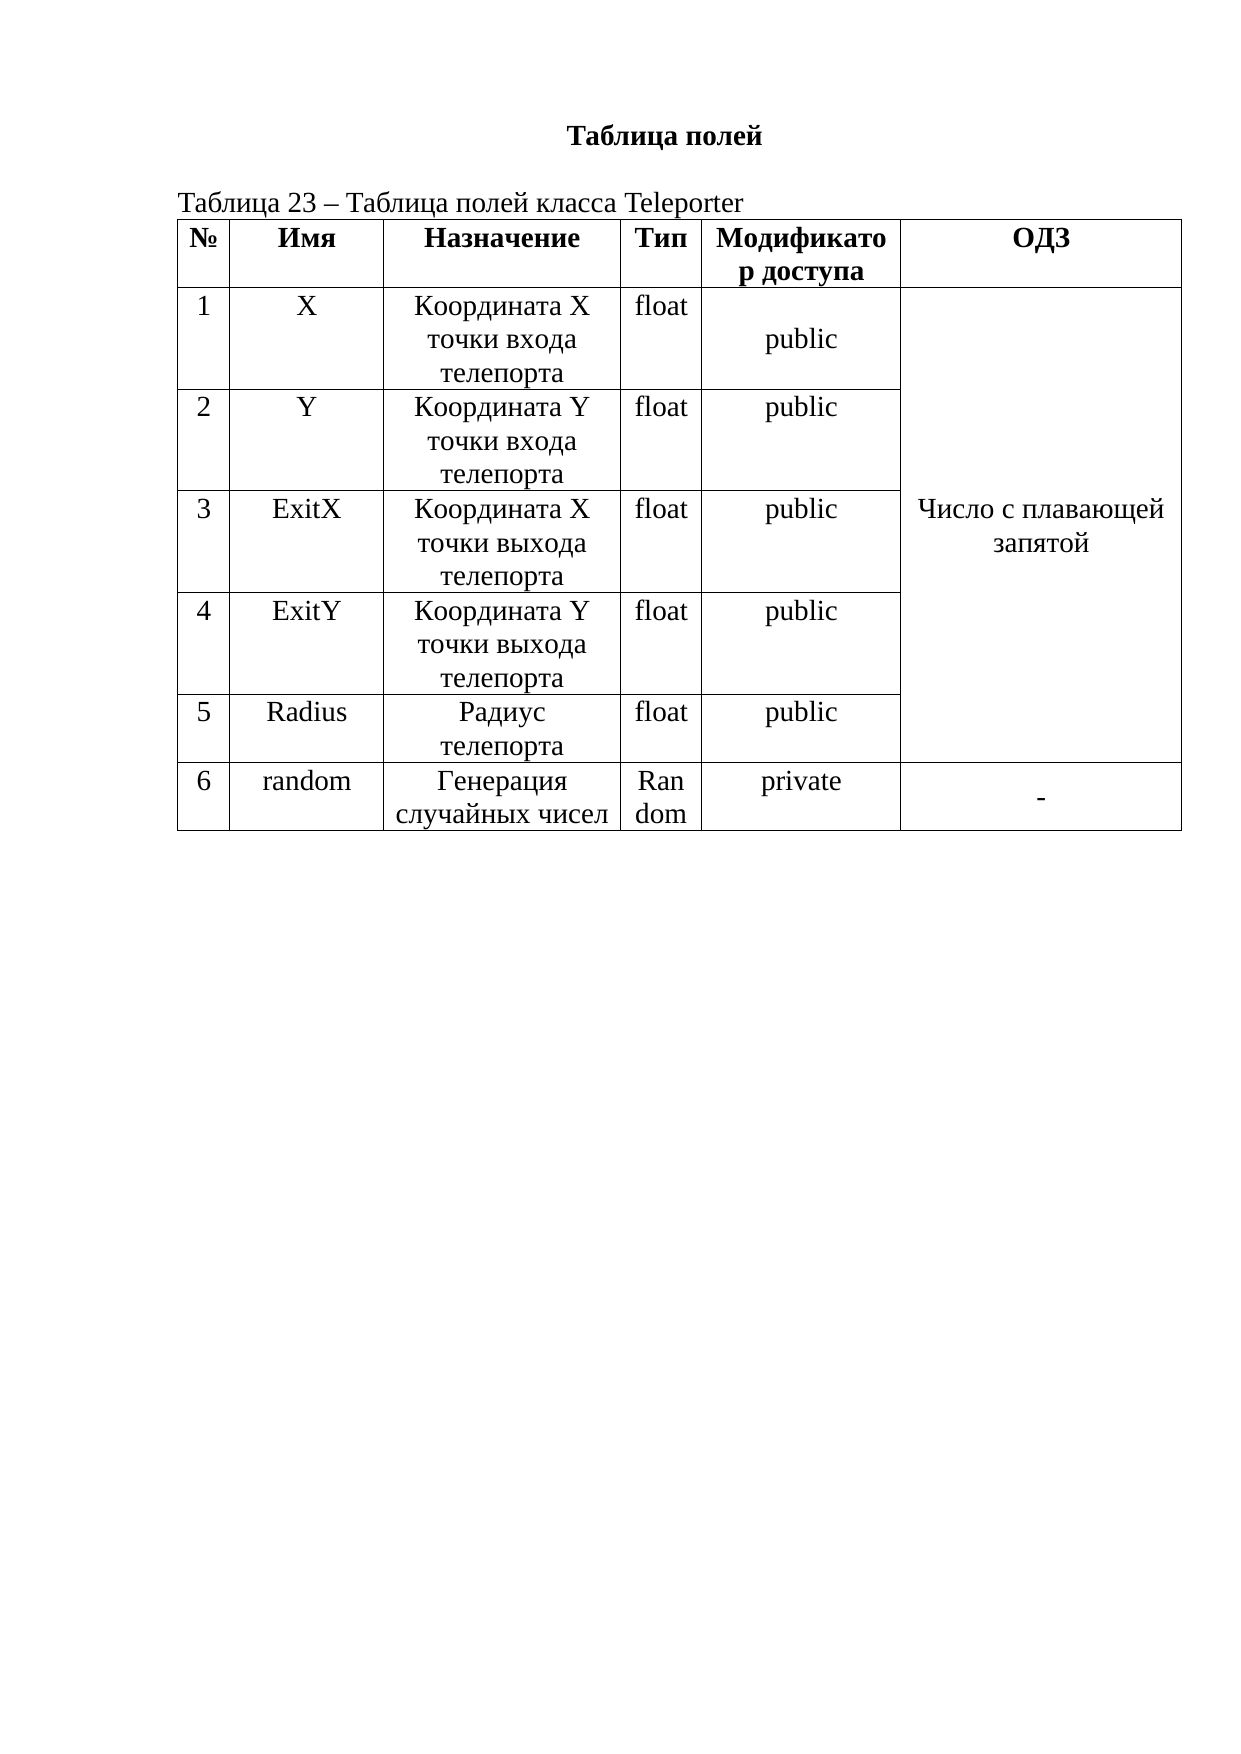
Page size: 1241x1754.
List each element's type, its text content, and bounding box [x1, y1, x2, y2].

table_cell X [230, 288, 383, 388]
table_cell 1 [178, 288, 229, 388]
table_cell Координата Y точки входа телепорта [384, 390, 620, 490]
table_header Назначение [384, 220, 620, 287]
table_cell random [230, 763, 383, 830]
table_cell Координата X точки входа телепорта [384, 288, 620, 388]
table_cell Радиус телепорта [384, 695, 620, 762]
table_cell float [621, 491, 701, 592]
table_cell public [702, 390, 900, 490]
table_header Тип [621, 220, 701, 287]
table_cell Y [230, 390, 383, 490]
table_cell 2 [178, 390, 229, 490]
table_cell private [702, 763, 900, 830]
table_cell float [621, 288, 701, 388]
table_cell Координата Y точки выхода телепорта [384, 593, 620, 693]
table_cell - [901, 763, 1181, 830]
table_cell Генерация случайных чисел [384, 763, 620, 830]
table_cell ExitY [230, 593, 383, 693]
table_cell public [702, 593, 900, 693]
table_header Имя [230, 220, 383, 287]
table_cell Координата X точки выхода телепорта [384, 491, 620, 592]
table_cell 5 [178, 695, 229, 762]
table_header ОДЗ [901, 220, 1181, 287]
table_cell public [702, 288, 900, 388]
table_cell Число с плавающей запятой [901, 288, 1181, 762]
table_cell float [621, 390, 701, 490]
table_cell Radius [230, 695, 383, 762]
table_cell 3 [178, 491, 229, 592]
table_cell public [702, 491, 900, 592]
table_cell public [702, 695, 900, 762]
table_header Модификатор доступа [702, 220, 900, 287]
table_cell float [621, 695, 701, 762]
table_cell ExitX [230, 491, 383, 592]
text Таблица 23 – Таблица полей класса Teleporter [177, 185, 1152, 219]
text Таблица полей [177, 118, 1152, 152]
table_cell 4 [178, 593, 229, 693]
table_cell Random [621, 763, 701, 830]
table_cell float [621, 593, 701, 693]
table_cell 6 [178, 763, 229, 830]
table_header № [178, 220, 229, 287]
